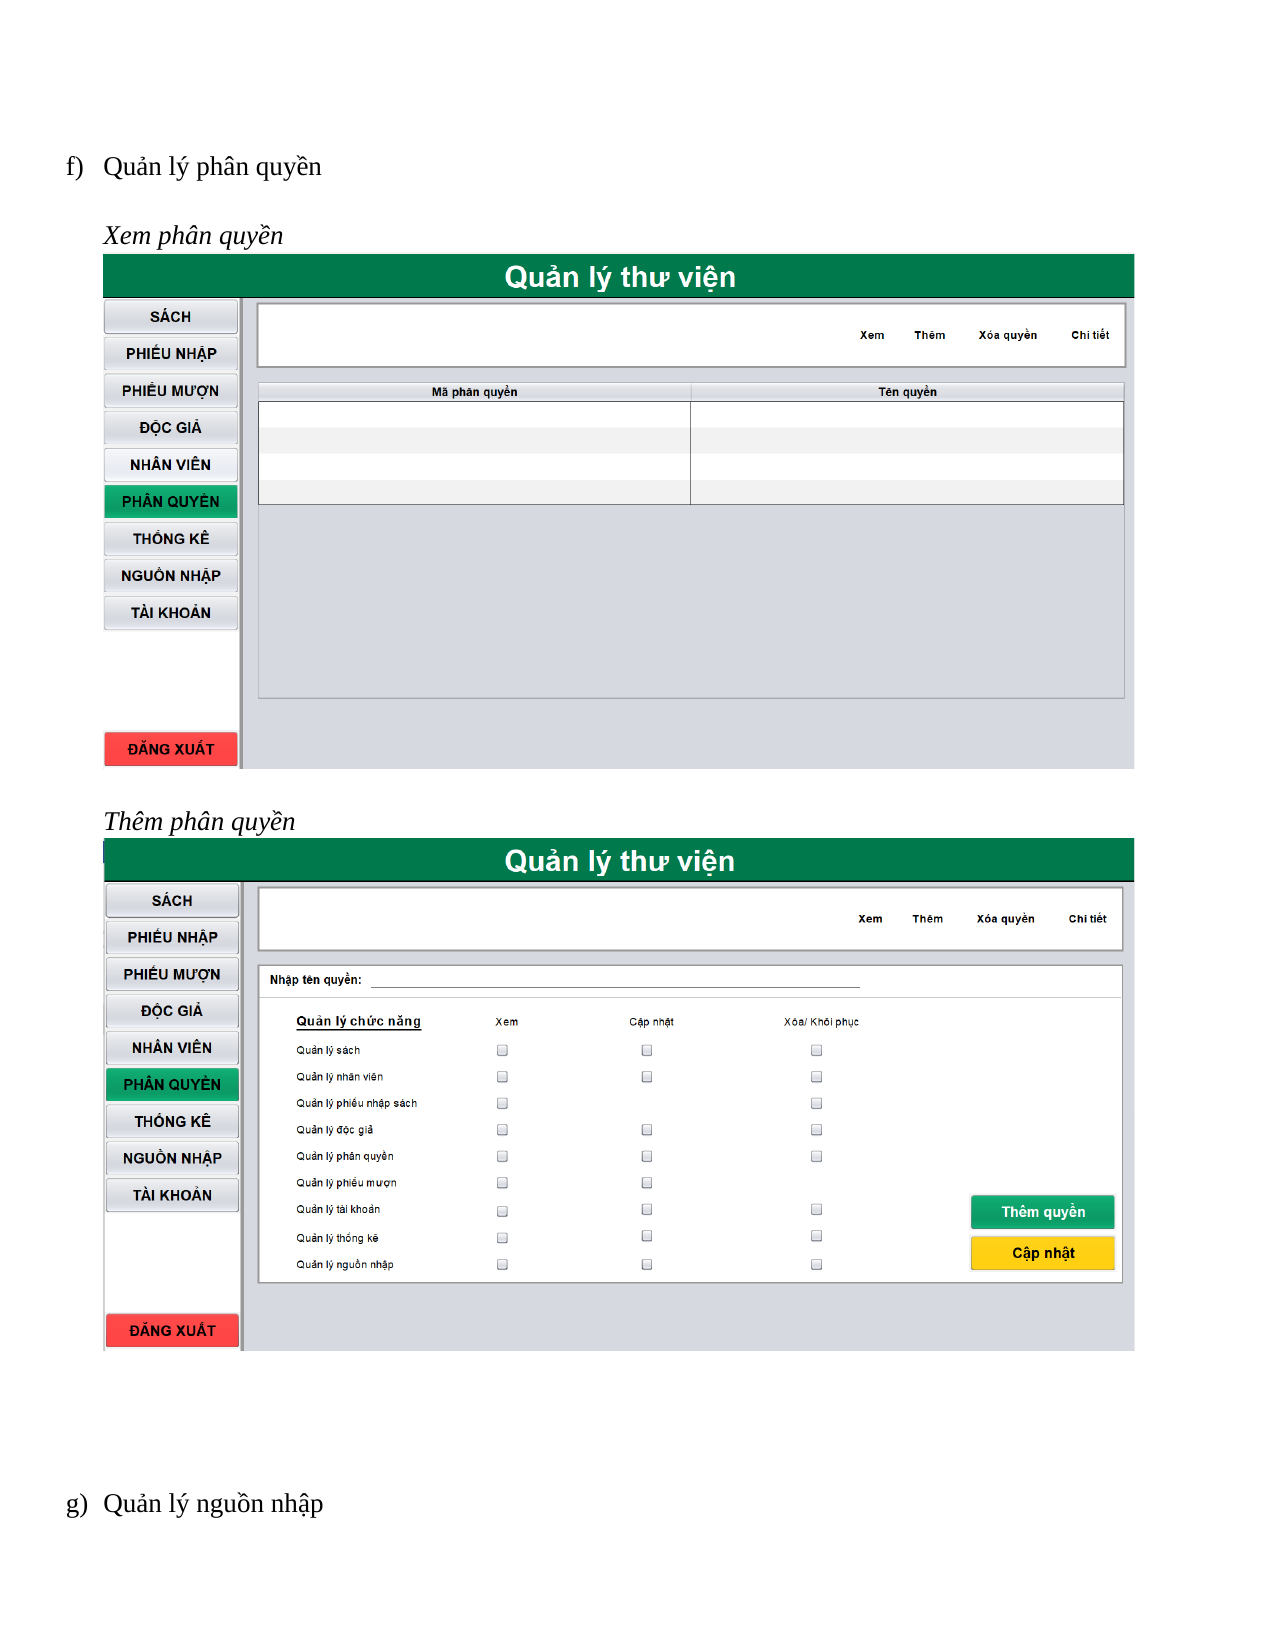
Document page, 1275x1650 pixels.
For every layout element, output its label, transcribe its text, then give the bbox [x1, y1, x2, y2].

list Thêm phân quyền [103, 805, 1125, 836]
picture [103, 252, 1135, 769]
list Quản lý nguồn nhập [66, 1487, 1125, 1518]
list Xem phân quyền [103, 219, 1125, 250]
picture [103, 838, 1135, 1351]
list Quản lý phân quyền [66, 150, 1125, 181]
